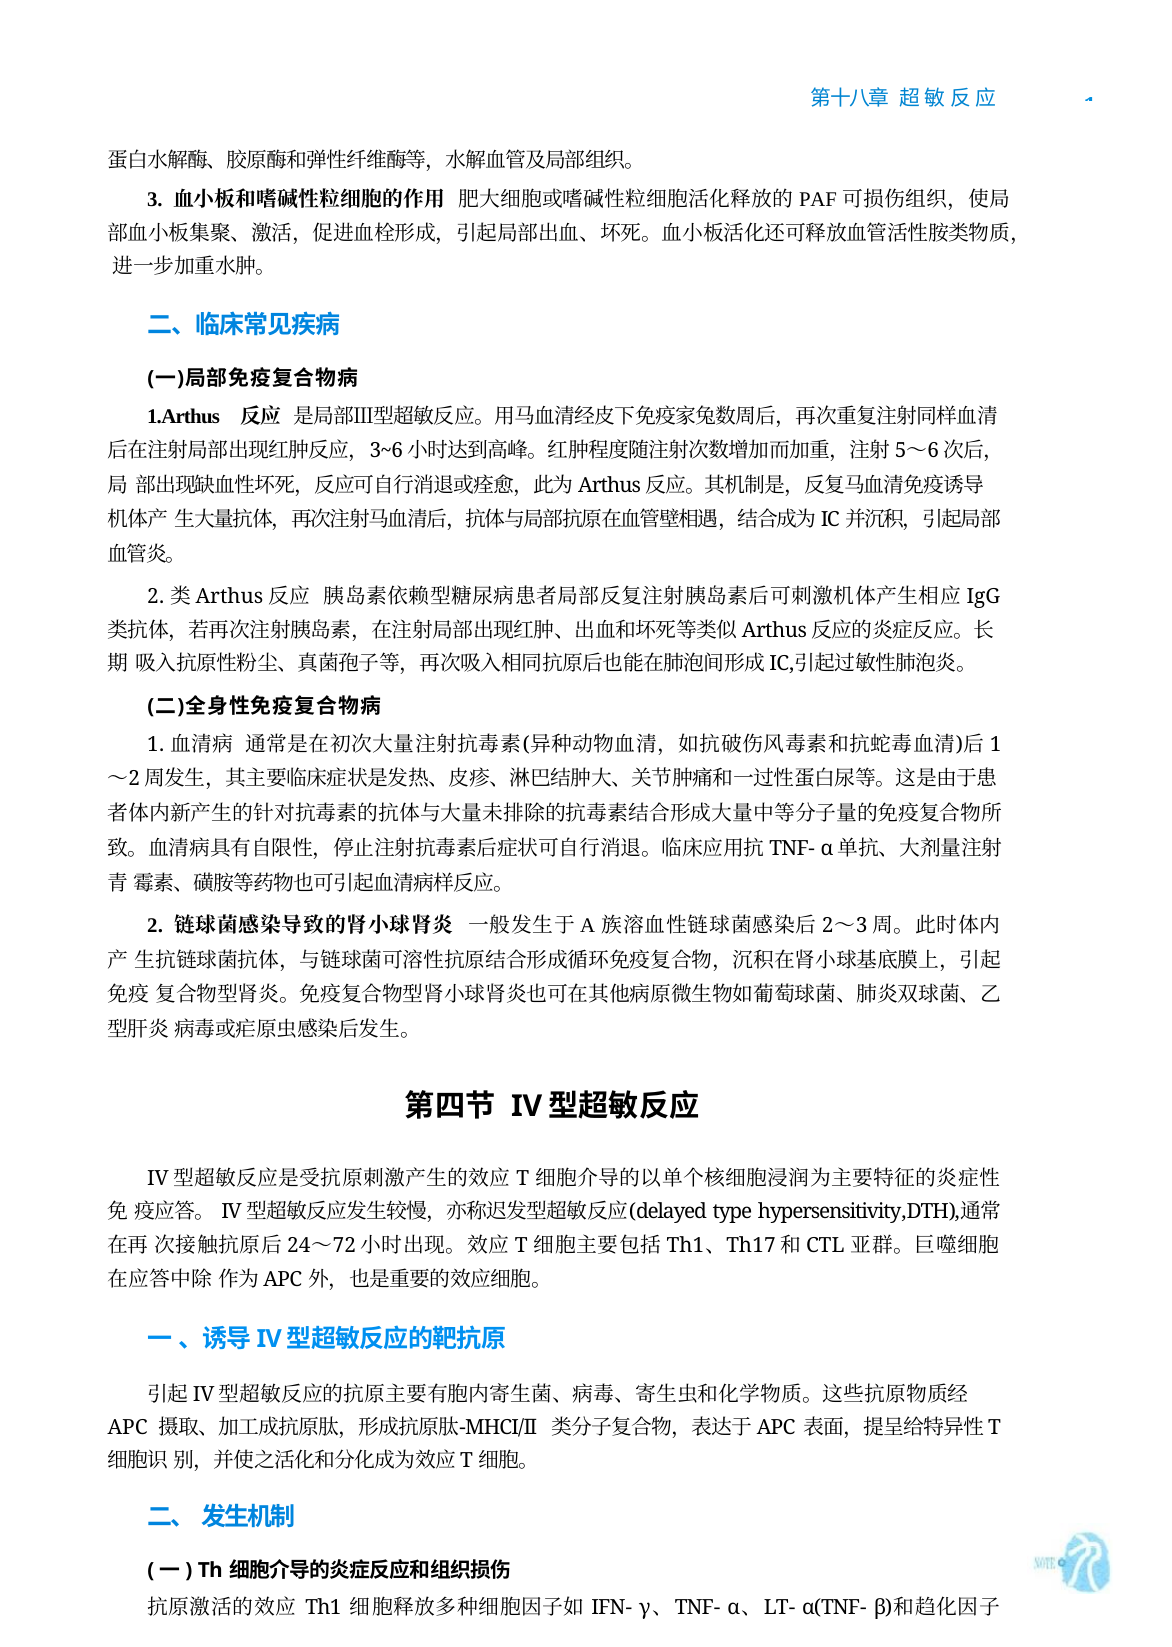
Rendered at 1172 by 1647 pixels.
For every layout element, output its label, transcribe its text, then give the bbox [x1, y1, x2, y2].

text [107, 1590, 1002, 1620]
text 第四节 IV型超敏反应 [404, 1084, 1112, 1124]
picture [1027, 1523, 1113, 1594]
text 第十八章 超 敏 反 应 [810, 83, 1112, 111]
text 3. 血小板和嗜碱性粒细胞的作用 肥大细胞或嗜碱性粒细胞活化释放的 PAF 可损伤组织，使局 部血小板集聚、激活，促进血栓形成，引起局部出血、坏死。血小板活化还可释放血管活性胺类物质， 进一步加重水肿。 [107, 182, 1011, 280]
text 引起IV型超敏反应的抗原主要有胞内寄生菌、病毒、寄生虫和化学物质。这些抗原物质经APC 摄取、加工成抗原肽，形成抗原肽-MHCI/Ⅱ 类分子复合物，表达于APC 表面，提呈给特异性T 细胞识 别，并使之活化和分化成为效应T 细胞。 [107, 1377, 1003, 1473]
text (二)全身性免疫复合物病 [147, 691, 1112, 719]
text 1. 血清病 通常是在初次大量注射抗毒素(异种动物血清，如抗破伤风毒素和抗蛇毒血清)后 1～2周发生，其主要临床症状是发热、皮疹、淋巴结肿大、关节肿痛和一过性蛋白尿等。这是由于患 者体内新产生的针对抗毒素的抗体与大量未排除的抗毒素结合形成大量中等分子量的免疫复合物所 致。血清病具有自限性，停止注射抗毒素后症状可自行消退。临床应用抗TNF- α单抗、大剂量注射青 霉素、磺胺等药物也可引起血清病样反应。 [107, 727, 1002, 896]
text ( 一 ) Th 细胞介导的炎症反应和组织损伤 [147, 1556, 1027, 1583]
text 2. 类Arthus 反应 胰岛素依赖型糖尿病患者局部反复注射胰岛素后可刺激机体产生相应 IgG 类抗体，若再次注射胰岛素，在注射局部出现红肿、出血和坏死等类似Arthus反应的炎症反应。长期 吸入抗原性粉尘、真菌孢子等，再次吸入相同抗原后也能在肺泡间形成IC,引起过敏性肺泡炎。 [107, 579, 1001, 677]
text 二、临床常见疾病 [147, 306, 1112, 340]
text IV型超敏反应是受抗原刺激产生的效应T 细胞介导的以单个核细胞浸润为主要特征的炎症性免 疫应答。 IV型超敏反应发生较慢，亦称迟发型超敏反应(delayed type hypersensitivity,DTH),通常在再 次接触抗原后24～72小时出现。效应T 细胞主要包括Th1、Th17和CTL 亚群。巨噬细胞在应答中除 作为APC 外，也是重要的效应细胞。 [107, 1161, 1001, 1292]
text 一 、诱导IV型超敏反应的靶抗原 [147, 1320, 1112, 1354]
text 蛋白水解酶、胶原酶和弹性纤维酶等，水解血管及局部组织。 [107, 146, 1112, 173]
text 2. 链球菌感染导致的肾小球肾炎 一般发生于A 族溶血性链球菌感染后2～3周。此时体内产 生抗链球菌抗体，与链球菌可溶性抗原结合形成循环免疫复合物，沉积在肾小球基底膜上，引起免疫 复合物型肾炎。免疫复合物型肾小球肾炎也可在其他病原微生物如葡萄球菌、肺炎双球菌、乙型肝炎 病毒或疟原虫感染后发生。 [107, 909, 1001, 1042]
text 1.Arthus 反应 是局部Ⅲ型超敏反应。用马血清经皮下免疫家兔数周后，再次重复注射同样血清 后在注射局部出现红肿反应，3~6小时达到高峰。红肿程度随注射次数增加而加重，注射5～6次后，局 部出现缺血性坏死，反应可自行消退或痊愈，此为Arthus反应。其机制是，反复马血清免疫诱导机体产 生大量抗体，再次注射马血清后，抗体与局部抗原在血管壁相遇，结合成为IC 并沉积，引起局部血管炎。 [107, 399, 1002, 567]
text 二、 发生机制 [147, 1499, 1112, 1532]
text (一)局部免疫复合物病 [147, 363, 1112, 391]
